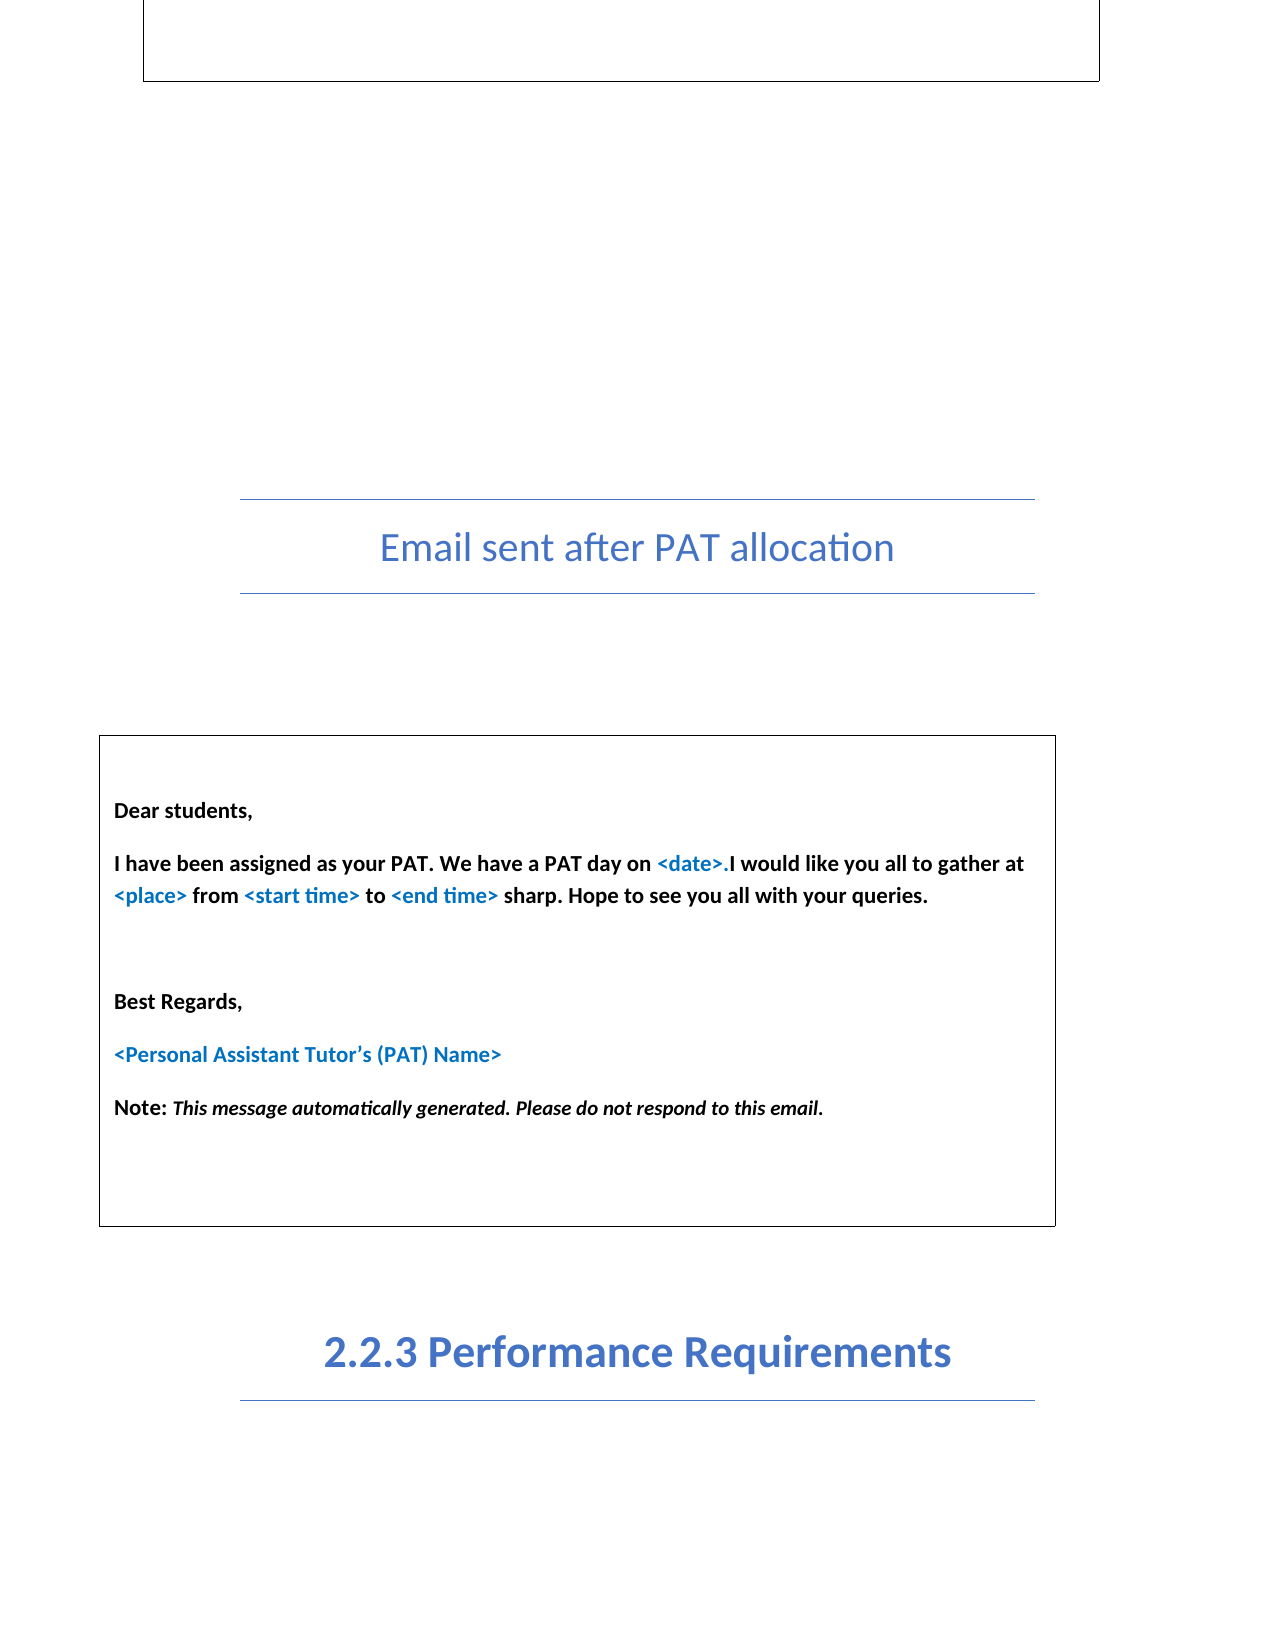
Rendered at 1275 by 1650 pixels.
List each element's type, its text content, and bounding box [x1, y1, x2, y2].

text Email sent after PAT allocation [240, 500, 1035, 593]
text 2.2.3 Performance Requirements [240, 1301, 1035, 1400]
